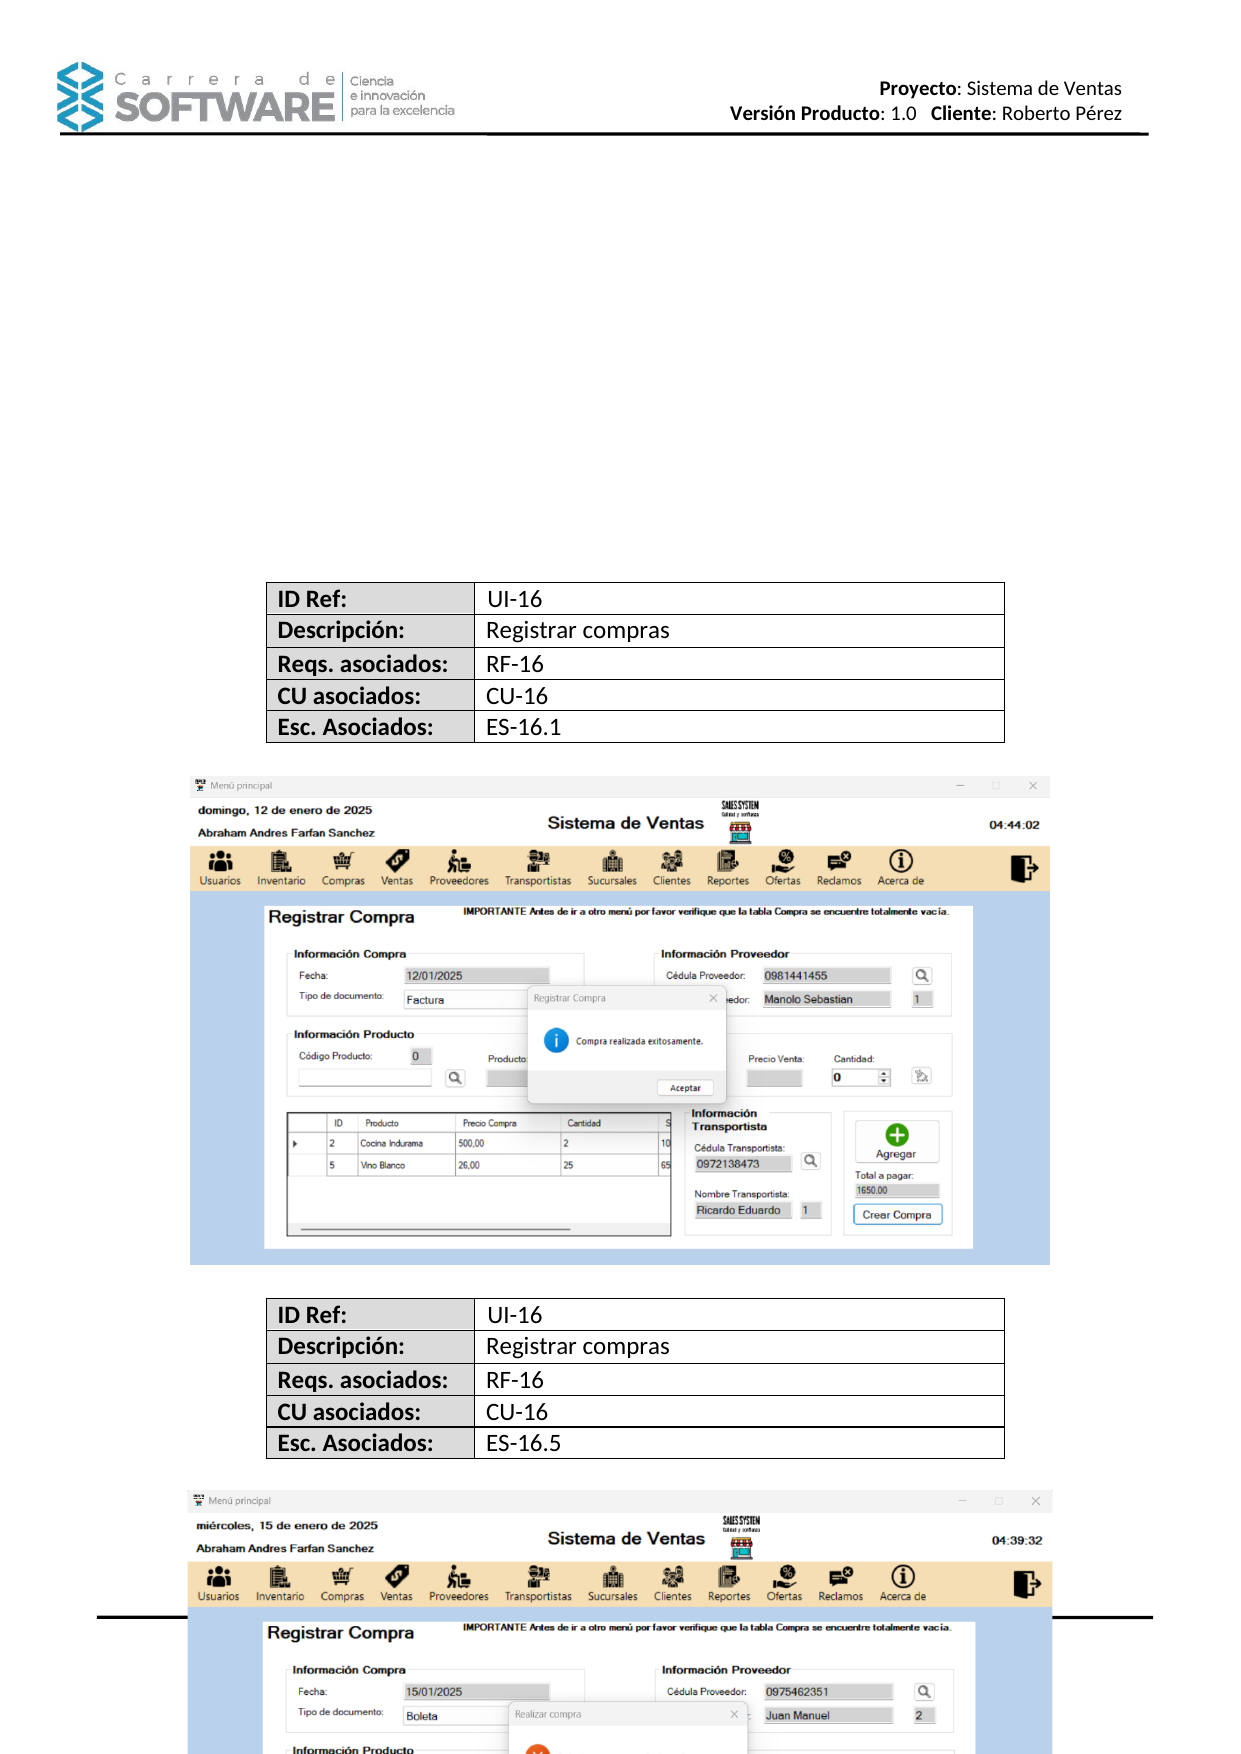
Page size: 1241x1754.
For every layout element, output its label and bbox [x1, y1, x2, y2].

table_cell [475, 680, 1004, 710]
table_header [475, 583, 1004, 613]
picture [190, 776, 1050, 1265]
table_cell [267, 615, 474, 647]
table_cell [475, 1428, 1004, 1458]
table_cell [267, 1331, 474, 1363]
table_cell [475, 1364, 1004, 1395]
picture [46, 46, 461, 154]
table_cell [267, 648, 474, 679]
picture [187, 1490, 1053, 1754]
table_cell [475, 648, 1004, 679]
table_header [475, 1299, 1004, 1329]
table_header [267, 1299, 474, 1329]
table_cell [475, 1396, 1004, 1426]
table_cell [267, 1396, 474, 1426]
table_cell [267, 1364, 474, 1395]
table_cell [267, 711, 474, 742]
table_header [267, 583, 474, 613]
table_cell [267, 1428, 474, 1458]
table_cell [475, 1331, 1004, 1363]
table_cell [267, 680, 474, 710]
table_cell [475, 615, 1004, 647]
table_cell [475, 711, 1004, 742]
